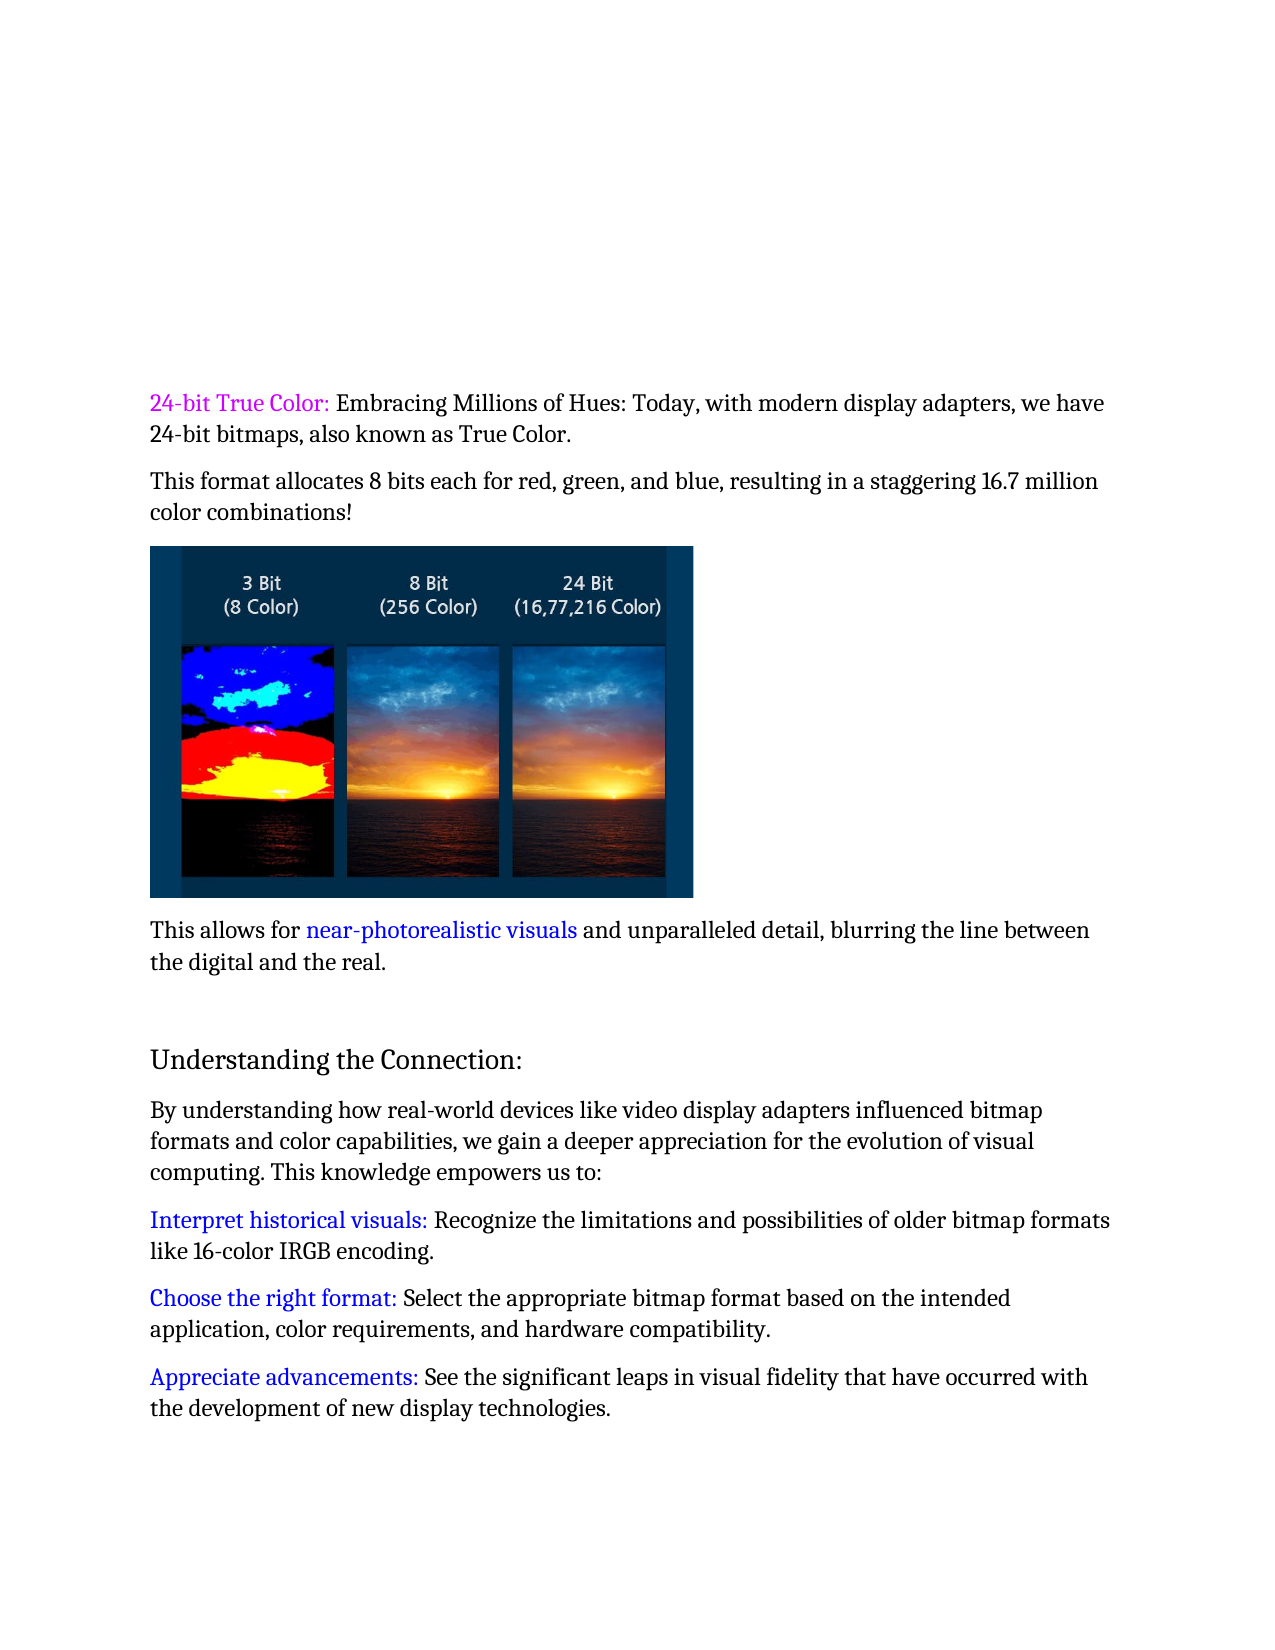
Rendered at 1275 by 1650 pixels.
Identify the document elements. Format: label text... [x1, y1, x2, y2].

text This format allocates 8 bits each for red, green, and blue, resulting in a staggering 16.7 million color combinations! [150, 467, 1125, 527]
text 24-bit True Color: Embracing Millions of Hues: Today, with modern display adapters, we have 24-bit bitmaps, also known as True Color. [150, 388, 1125, 448]
text By understanding how real-world devices like video display adapters influenced bitmap formats and color capabilities, we gain a deeper appreciation for the evolution of visual computing. This knowledge empowers us to: [150, 1096, 1125, 1187]
picture [150, 546, 694, 898]
text Appreciate advancements: See the significant leaps in visual fidelity that have occurred with the development of new display technologies. [150, 1363, 1125, 1423]
text This allows for near-photorealistic visuals and unparalleled detail, blurring the line between the digital and the real. [150, 916, 1125, 976]
text Understanding the Connection: [150, 1043, 1125, 1076]
text Choose the right format: Select the appropriate bitmap format based on the intended application, color requirements, and hardware compatibility. [150, 1284, 1125, 1344]
text Interpret historical visuals: Recognize the limitations and possibilities of older bitmap formats like 16-color IRGB encoding. [150, 1206, 1125, 1265]
